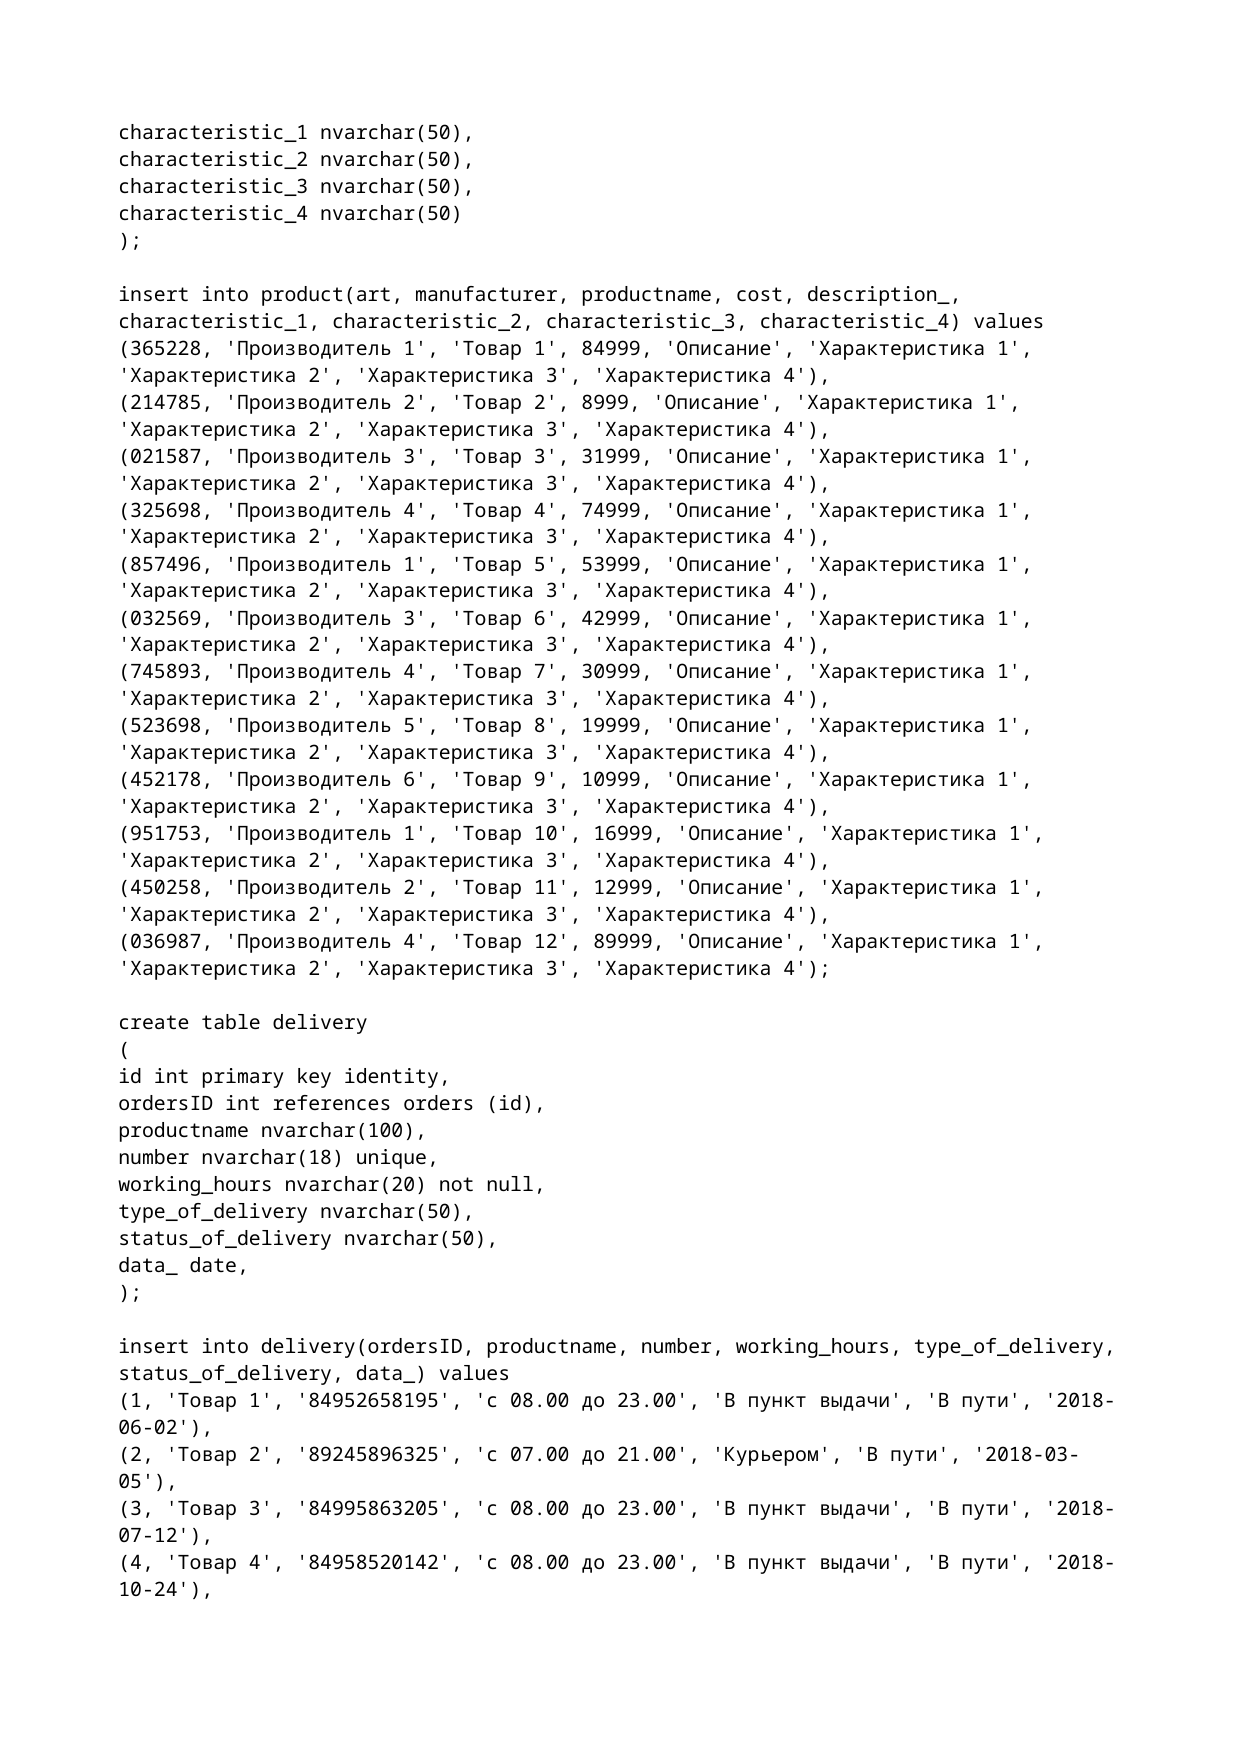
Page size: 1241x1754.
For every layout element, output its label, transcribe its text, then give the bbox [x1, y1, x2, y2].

text (857496, 'Производитель 1', 'Товар 5', 53999, 'Описание', 'Характеристика 1', 'Характеристика 2', 'Характеристика 3', 'Характеристика 4'), [118, 550, 1122, 604]
text ( [118, 1035, 1122, 1062]
text (032569, 'Производитель 3', 'Товар 6', 42999, 'Описание', 'Характеристика 1', 'Характеристика 2', 'Характеристика 3', 'Характеристика 4'), [118, 604, 1122, 658]
text characteristic_1 nvarchar(50), [118, 118, 1122, 145]
text status_of_delivery nvarchar(50), [118, 1224, 1122, 1251]
text (021587, 'Производитель 3', 'Товар 3', 31999, 'Описание', 'Характеристика 1', 'Характеристика 2', 'Характеристика 3', 'Характеристика 4'), [118, 442, 1122, 496]
text (036987, 'Производитель 4', 'Товар 12', 89999, 'Описание', 'Характеристика 1', 'Характеристика 2', 'Характеристика 3', 'Характеристика 4'); [118, 927, 1122, 981]
text (3, 'Товар 3', '84995863205', 'c 08.00 до 23.00', 'В пункт выдачи', 'В пути', '2018-07-12'), [118, 1494, 1122, 1548]
text ); [118, 1278, 1122, 1305]
text ); [118, 226, 1122, 253]
text (1, 'Товар 1', '84952658195', 'c 08.00 до 23.00', 'В пункт выдачи', 'В пути', '2018-06-02'), [118, 1386, 1122, 1440]
text ordersID int references orders (id), [118, 1089, 1122, 1116]
text insert into product(art, manufacturer, productname, cost, description_, characteristic_1, characteristic_2, characteristic_3, characteristic_4) values [118, 280, 1122, 334]
text (450258, 'Производитель 2', 'Товар 11', 12999, 'Описание', 'Характеристика 1', 'Характеристика 2', 'Характеристика 3', 'Характеристика 4'), [118, 873, 1122, 927]
text productname nvarchar(100), [118, 1116, 1122, 1143]
text id int primary key identity, [118, 1062, 1122, 1089]
text (365228, 'Производитель 1', 'Товар 1', 84999, 'Описание', 'Характеристика 1', 'Характеристика 2', 'Характеристика 3', 'Характеристика 4'), [118, 334, 1122, 388]
text (325698, 'Производитель 4', 'Товар 4', 74999, 'Описание', 'Характеристика 1', 'Характеристика 2', 'Характеристика 3', 'Характеристика 4'), [118, 496, 1122, 550]
text working_hours nvarchar(20) not null, [118, 1170, 1122, 1197]
text (4, 'Товар 4', '84958520142', 'c 08.00 до 23.00', 'В пункт выдачи', 'В пути', '2018-10-24'), [118, 1548, 1122, 1602]
text (214785, 'Производитель 2', 'Товар 2', 8999, 'Описание', 'Характеристика 1', 'Характеристика 2', 'Характеристика 3', 'Характеристика 4'), [118, 388, 1122, 442]
text characteristic_4 nvarchar(50) [118, 199, 1122, 226]
text (523698, 'Производитель 5', 'Товар 8', 19999, 'Описание', 'Характеристика 1', 'Характеристика 2', 'Характеристика 3', 'Характеристика 4'), [118, 712, 1122, 766]
text characteristic_2 nvarchar(50), [118, 145, 1122, 172]
text (452178, 'Производитель 6', 'Товар 9', 10999, 'Описание', 'Характеристика 1', 'Характеристика 2', 'Характеристика 3', 'Характеристика 4'), [118, 766, 1122, 819]
text (745893, 'Производитель 4', 'Товар 7', 30999, 'Описание', 'Характеристика 1', 'Характеристика 2', 'Характеристика 3', 'Характеристика 4'), [118, 658, 1122, 712]
text (951753, 'Производитель 1', 'Товар 10', 16999, 'Описание', 'Характеристика 1', 'Характеристика 2', 'Характеристика 3', 'Характеристика 4'), [118, 819, 1122, 873]
text characteristic_3 nvarchar(50), [118, 172, 1122, 199]
text data_ date, [118, 1251, 1122, 1278]
text (2, 'Товар 2', '89245896325', 'с 07.00 до 21.00', 'Курьером', 'В пути', '2018-03-05'), [118, 1440, 1122, 1494]
text number nvarchar(18) unique, [118, 1143, 1122, 1170]
text type_of_delivery nvarchar(50), [118, 1197, 1122, 1224]
text insert into delivery(ordersID, productname, number, working_hours, type_of_delivery, status_of_delivery, data_) values [118, 1332, 1122, 1386]
text create table delivery [118, 1008, 1122, 1035]
